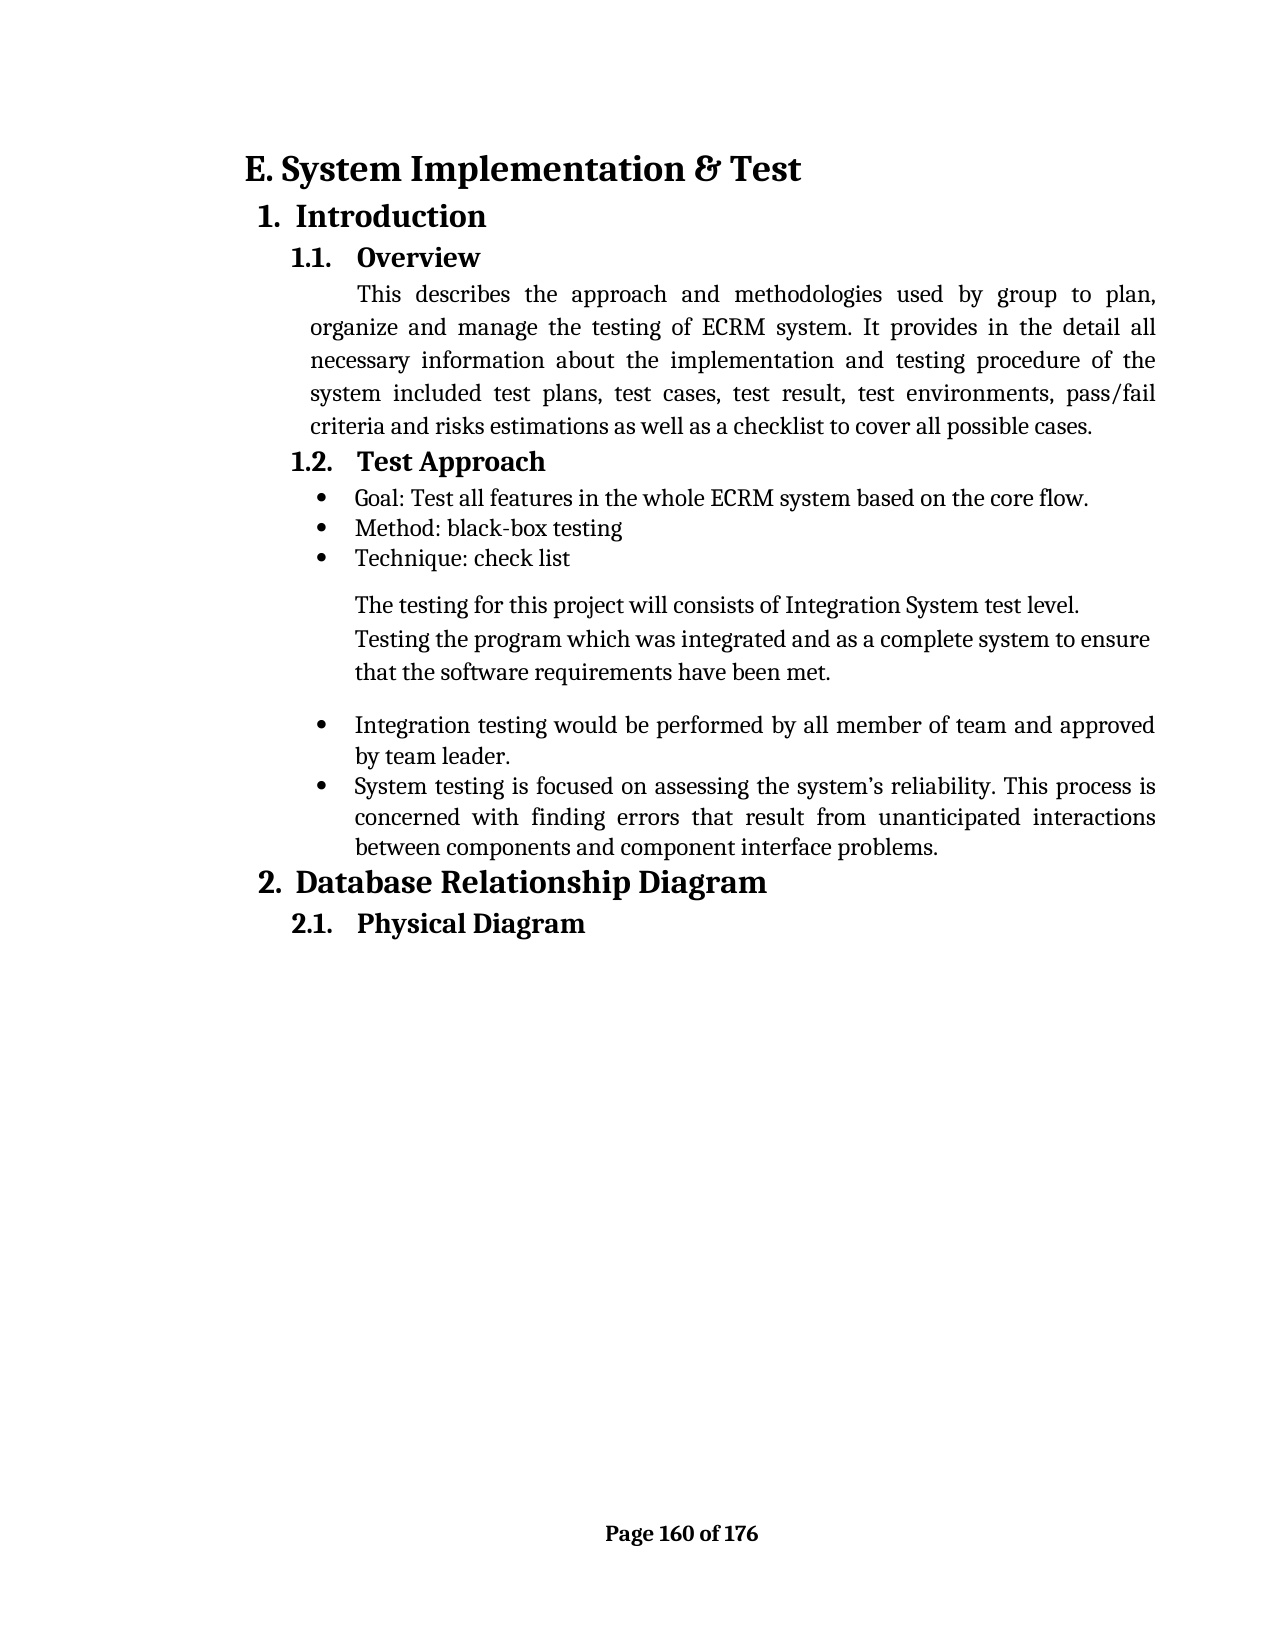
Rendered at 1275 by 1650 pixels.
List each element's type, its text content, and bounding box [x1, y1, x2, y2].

list Test Approach [291, 445, 1157, 478]
list Introduction [258, 197, 1157, 236]
list Goal: Test all features in the whole ECRM system based on the core flow. [317, 483, 1157, 512]
list Overview [291, 241, 1157, 275]
list This describes the approach and methodologies used by group to plan, organize and manage the testing of ECRM system. It provides in the detail all necessary information about the implementation and testing procedure of the system included test plans, test cases, test result, test environments, pass/fail criteria and risks estimations as well as a checklist to cover all possible cases. [310, 280, 1157, 441]
text The testing for this project will consists of Integration System test level. Testing the program which was integrated and as a complete system to ensure that the software requirements have been met. [354, 591, 1157, 686]
list Database Relationship Diagram [258, 863, 1157, 902]
list Method: black-box testing [317, 514, 1157, 543]
list System Implementation & Test [244, 148, 1157, 191]
list System testing is focused on assessing the system’s reliability. This process is concerned with finding errors that result from unanticipated interactions between components and component interface problems. [317, 772, 1157, 862]
list Technique: check list [317, 544, 1157, 573]
list Physical Diagram [291, 907, 1157, 941]
list Integration testing would be performed by all member of team and approved by team leader. [317, 711, 1157, 771]
